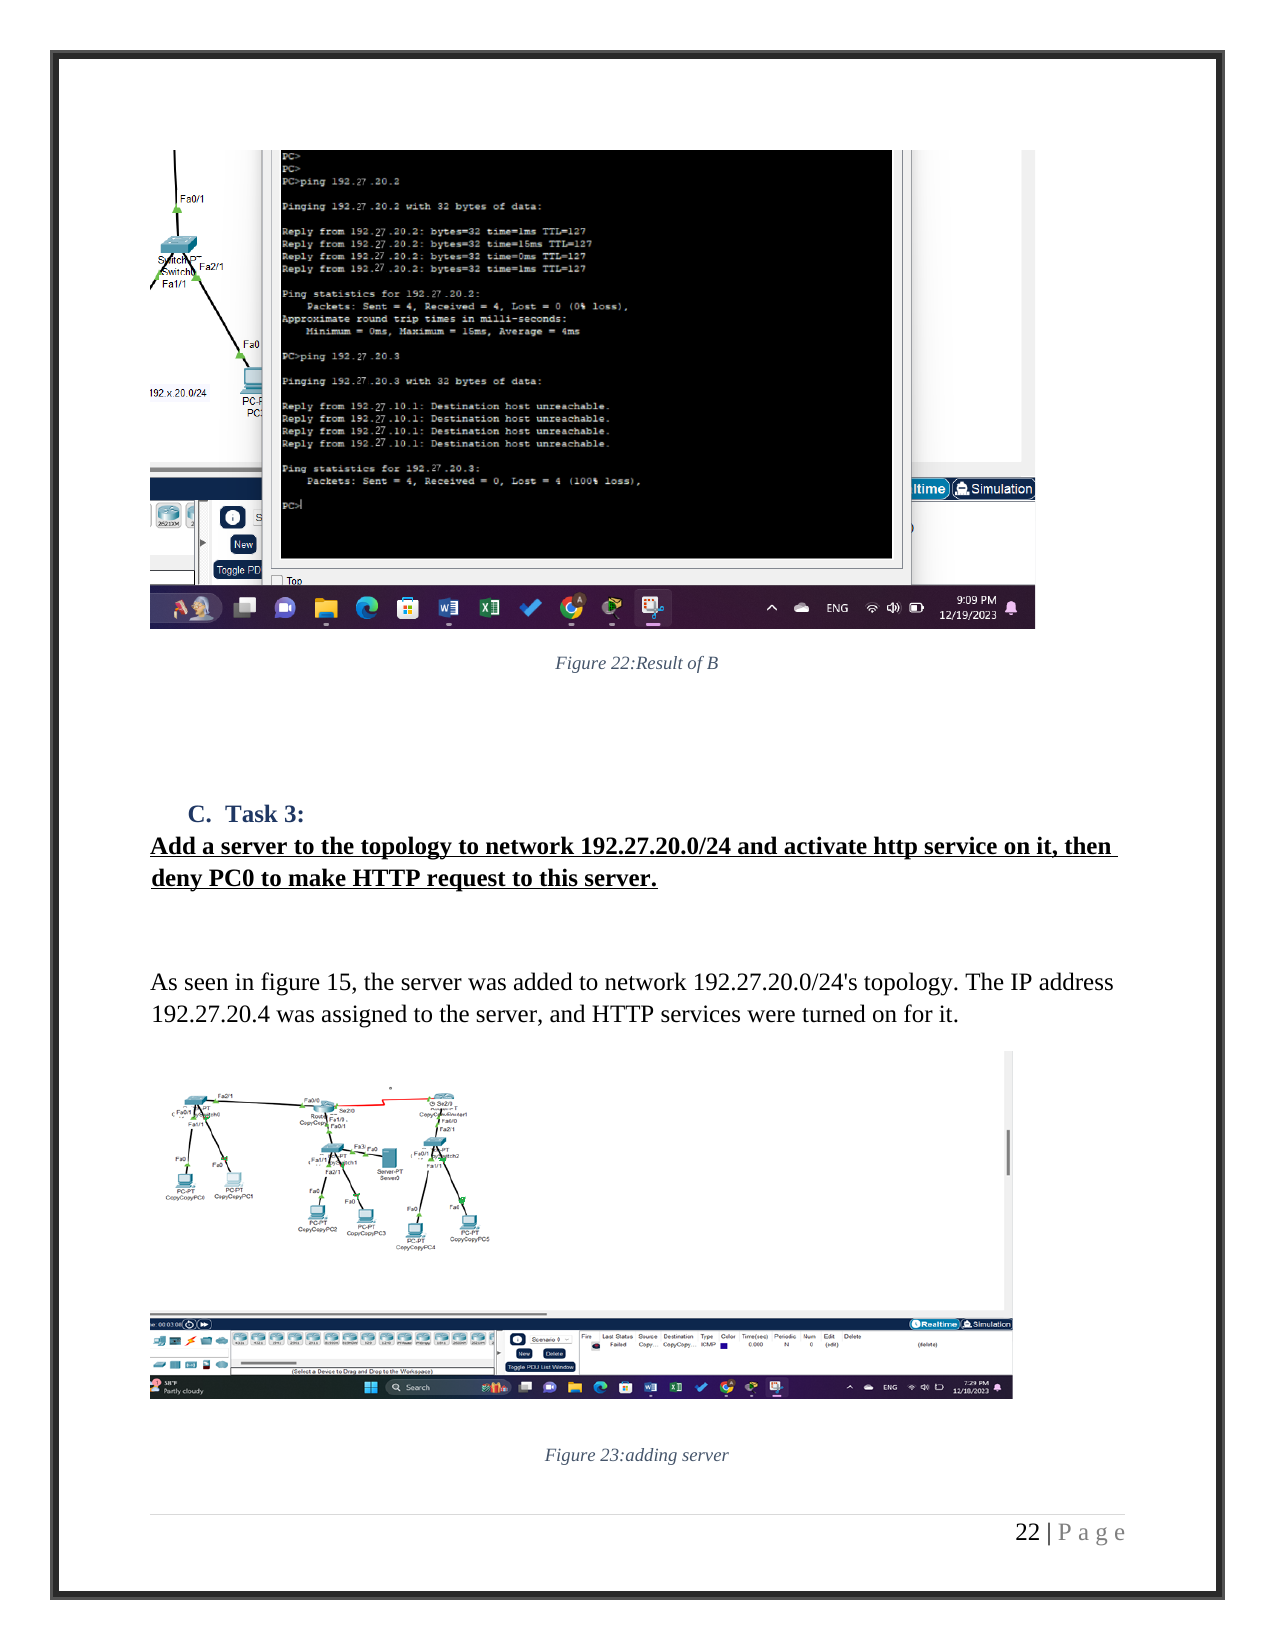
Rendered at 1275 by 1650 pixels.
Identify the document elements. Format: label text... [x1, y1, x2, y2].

text Figure 22:Result of B [150, 652, 1125, 674]
text Figure 23:adding server [150, 1443, 1125, 1465]
picture [150, 150, 1035, 629]
text Add a server to the topology to network 192.27.20.0/24 and activate http service on it, then deny PC0 to make HTTP request to this server. [150, 831, 1125, 892]
subtitle Task 3: [187, 799, 1125, 827]
text As seen in figure 15, the server was added to network 192.27.20.0/24's topology. The IP address 192.27.20.4 was assigned to the server, and HTTP services were turned on for it. [150, 967, 1125, 1028]
picture [150, 1051, 1013, 1421]
